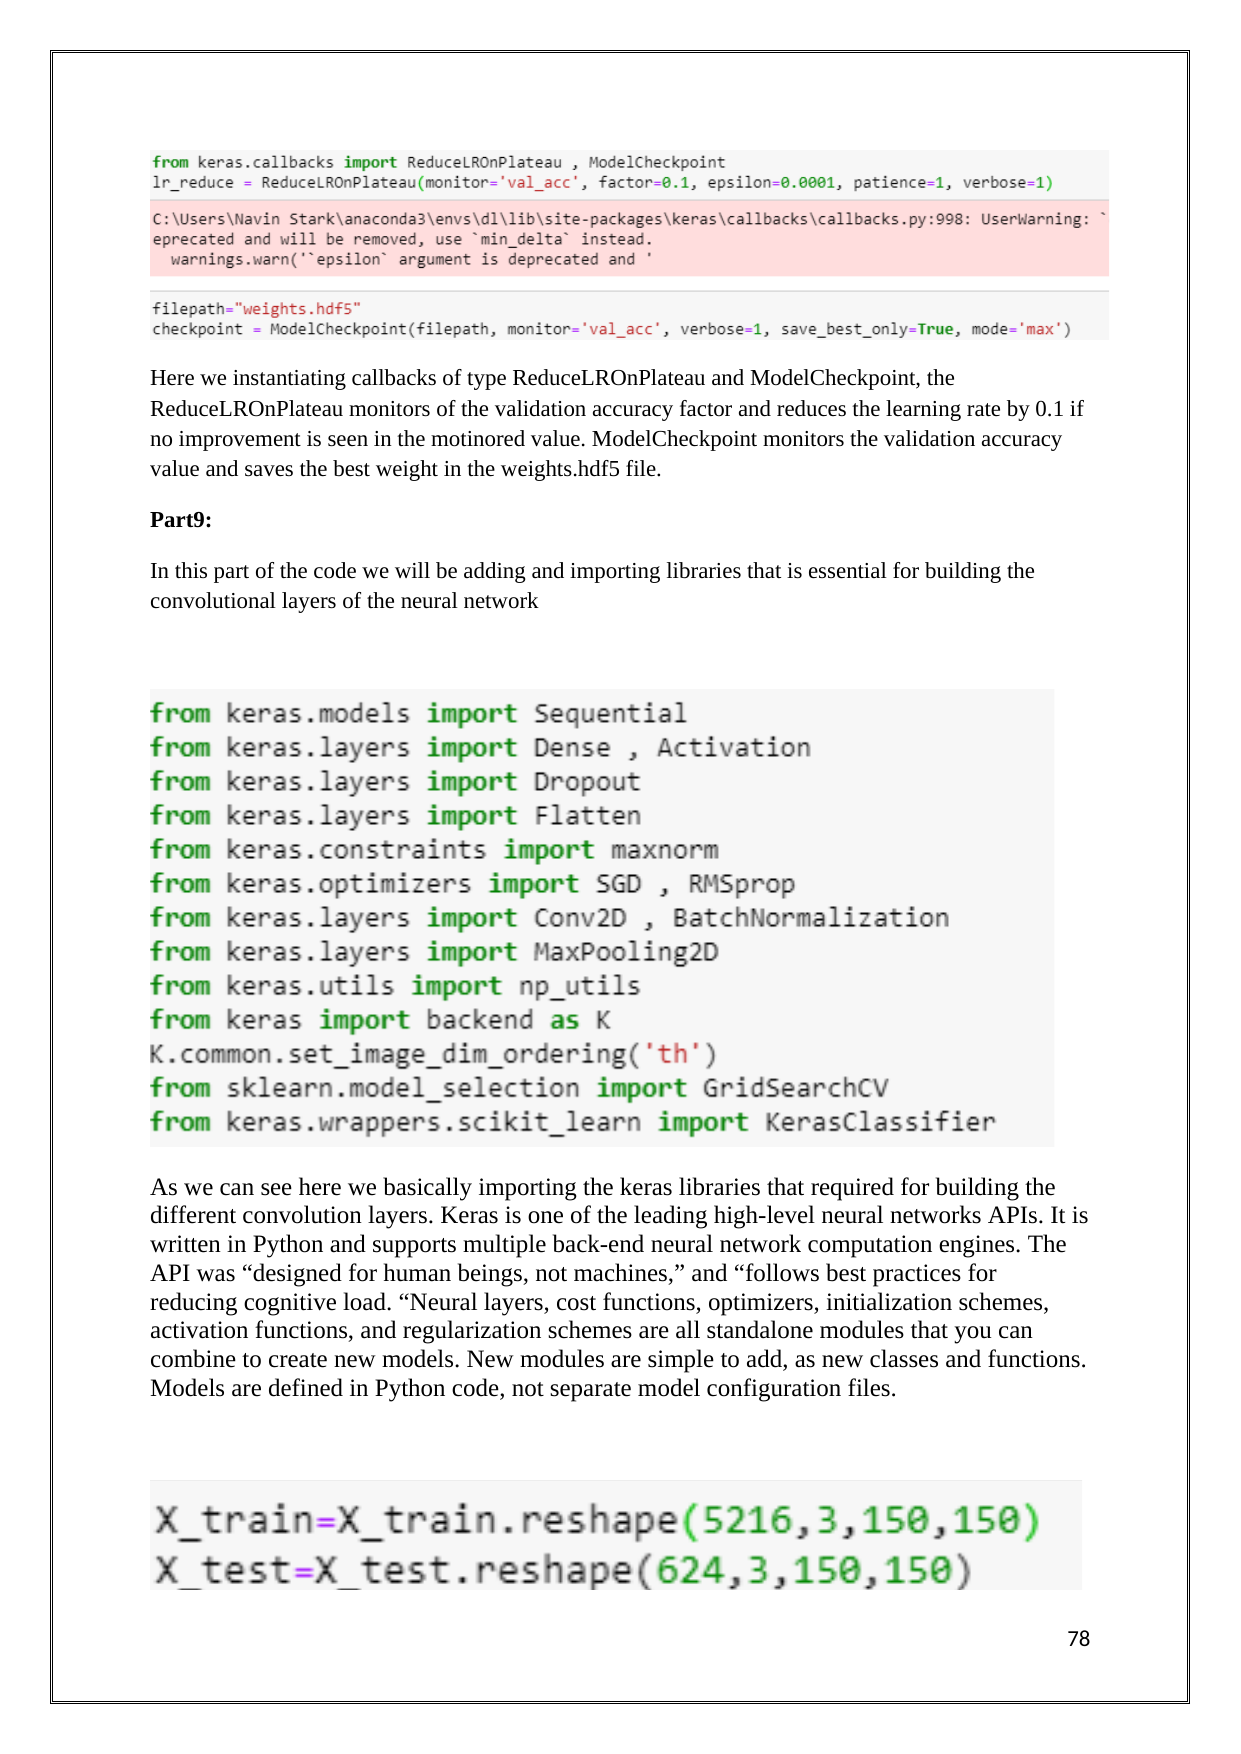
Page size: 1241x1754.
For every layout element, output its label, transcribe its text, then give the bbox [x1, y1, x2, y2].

text Part9: [150, 506, 1090, 532]
picture [150, 1480, 1083, 1590]
text In this part of the code we will be adding and importing libraries that is essential for building the convolutional layers of the neural network [150, 557, 1090, 614]
text As we can see here we basically importing the keras libraries that required for building the different convolution layers. Keras is one of the leading high-level neural networks APIs. It is written in Python and supports multiple back-end neural network computation engines. The API was “designed for human beings, not machines,” and “follows best practices for reducing cognitive load. “Neural layers, cost functions, optimizers, initialization schemes, activation functions, and regularization schemes are all standalone modules that you can combine to create new models. New modules are simple to add, as new classes and functions. Models are defined in Python code, not separate model configuration files. [150, 1172, 1090, 1402]
text Here we instantiating callbacks of type ReduceLROnPlateau and ModelCheckpoint, the ReduceLROnPlateau monitors of the validation accuracy factor and reduces the learning rate by 0.1 if no improvement is seen in the motinored value. ModelCheckpoint monitors the validation accuracy value and saves the best weight in the weights.hdf5 file. [150, 364, 1090, 481]
picture [150, 150, 1110, 340]
picture [150, 689, 1055, 1147]
